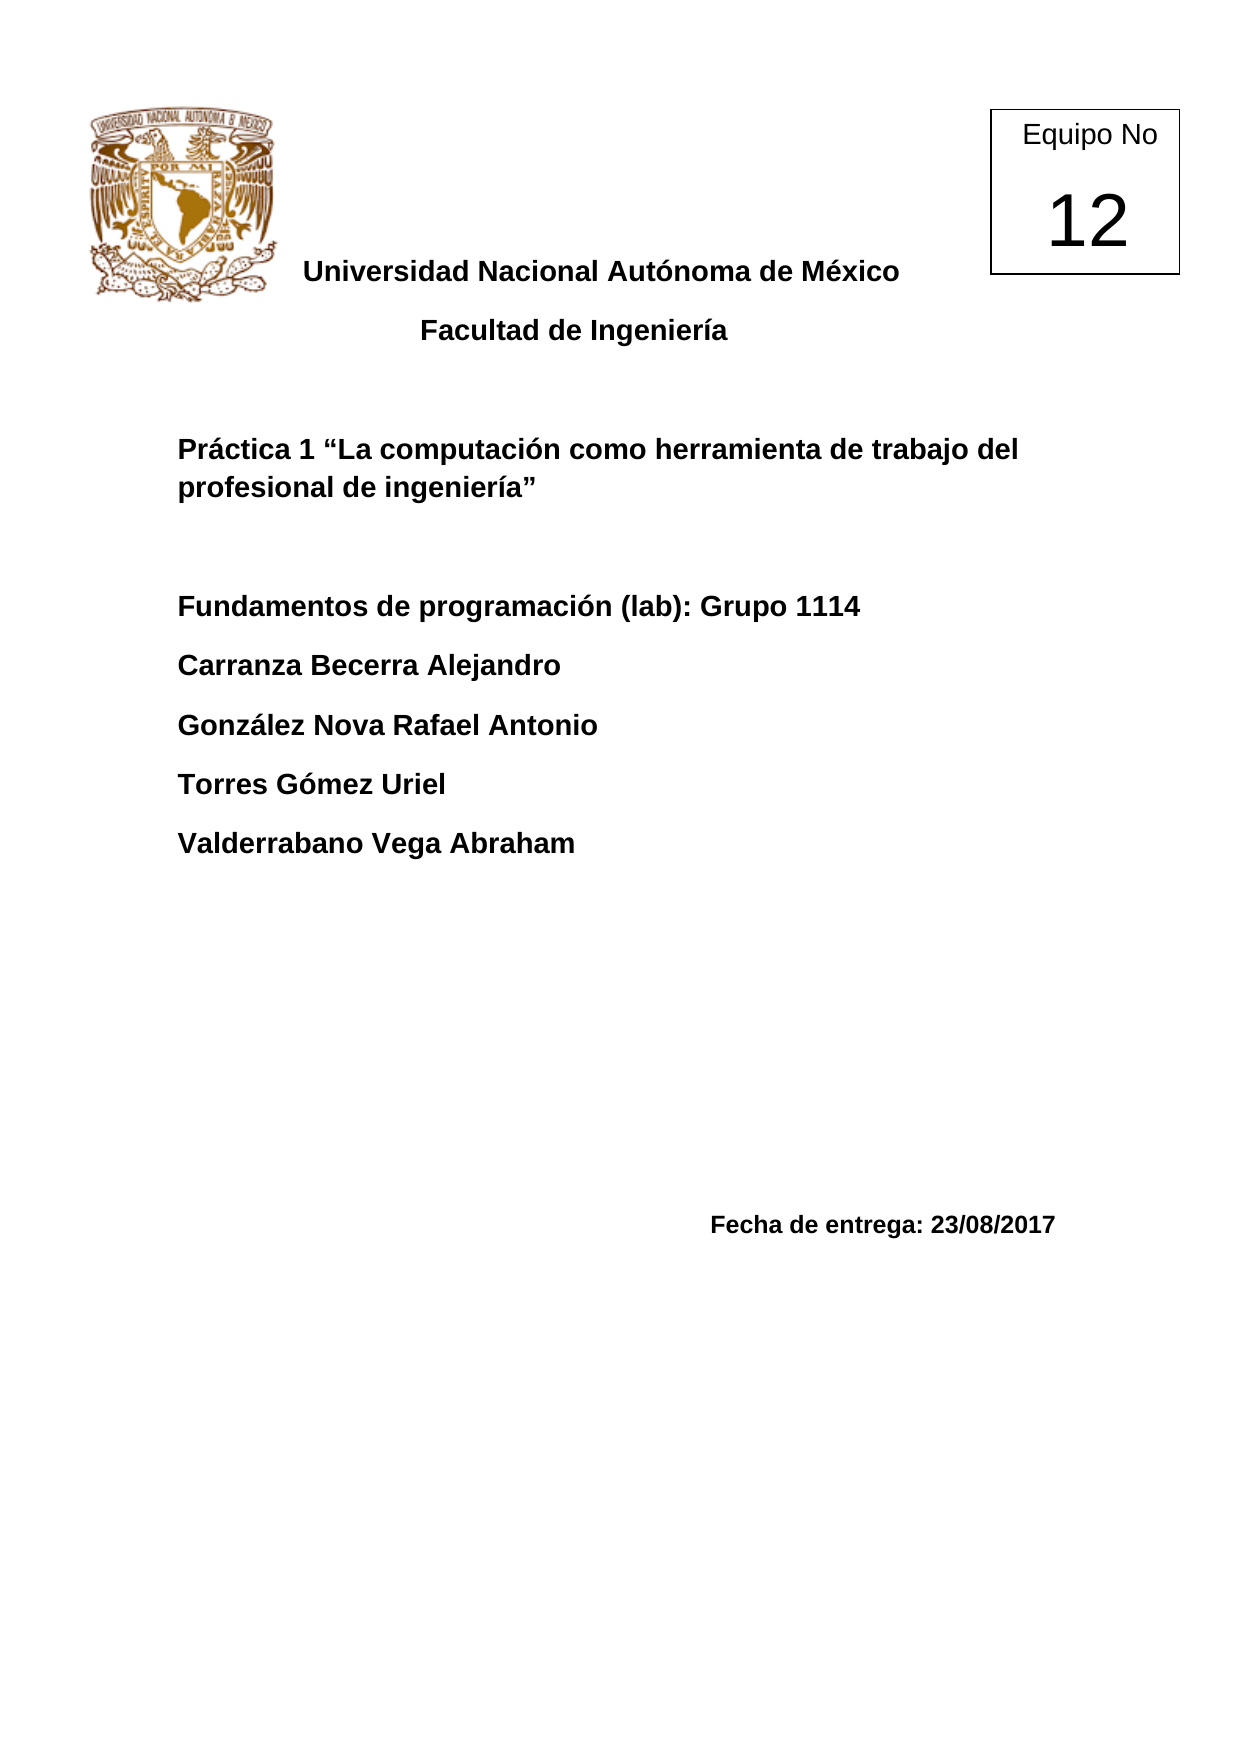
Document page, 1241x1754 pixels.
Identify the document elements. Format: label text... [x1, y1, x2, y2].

text Práctica 1 “La computación como herramienta de trabajo del profesional de ingeniería” [177, 432, 1063, 504]
text Carranza Becerra Alejandro [177, 648, 1063, 682]
picture [79, 105, 284, 310]
text Facultad de Ingeniería [177, 313, 1063, 347]
text Valderrabano Vega Abraham [177, 827, 1063, 860]
text González Nova Rafael Antonio [177, 708, 1063, 741]
text Torres Gómez Uriel [177, 767, 1063, 801]
text Universidad Nacional Autónoma de México [284, 254, 1063, 287]
text Fecha de entrega: 23/08/2017 [177, 1210, 1063, 1239]
text Fundamentos de programación (lab): Grupo 1114 [177, 589, 1063, 623]
